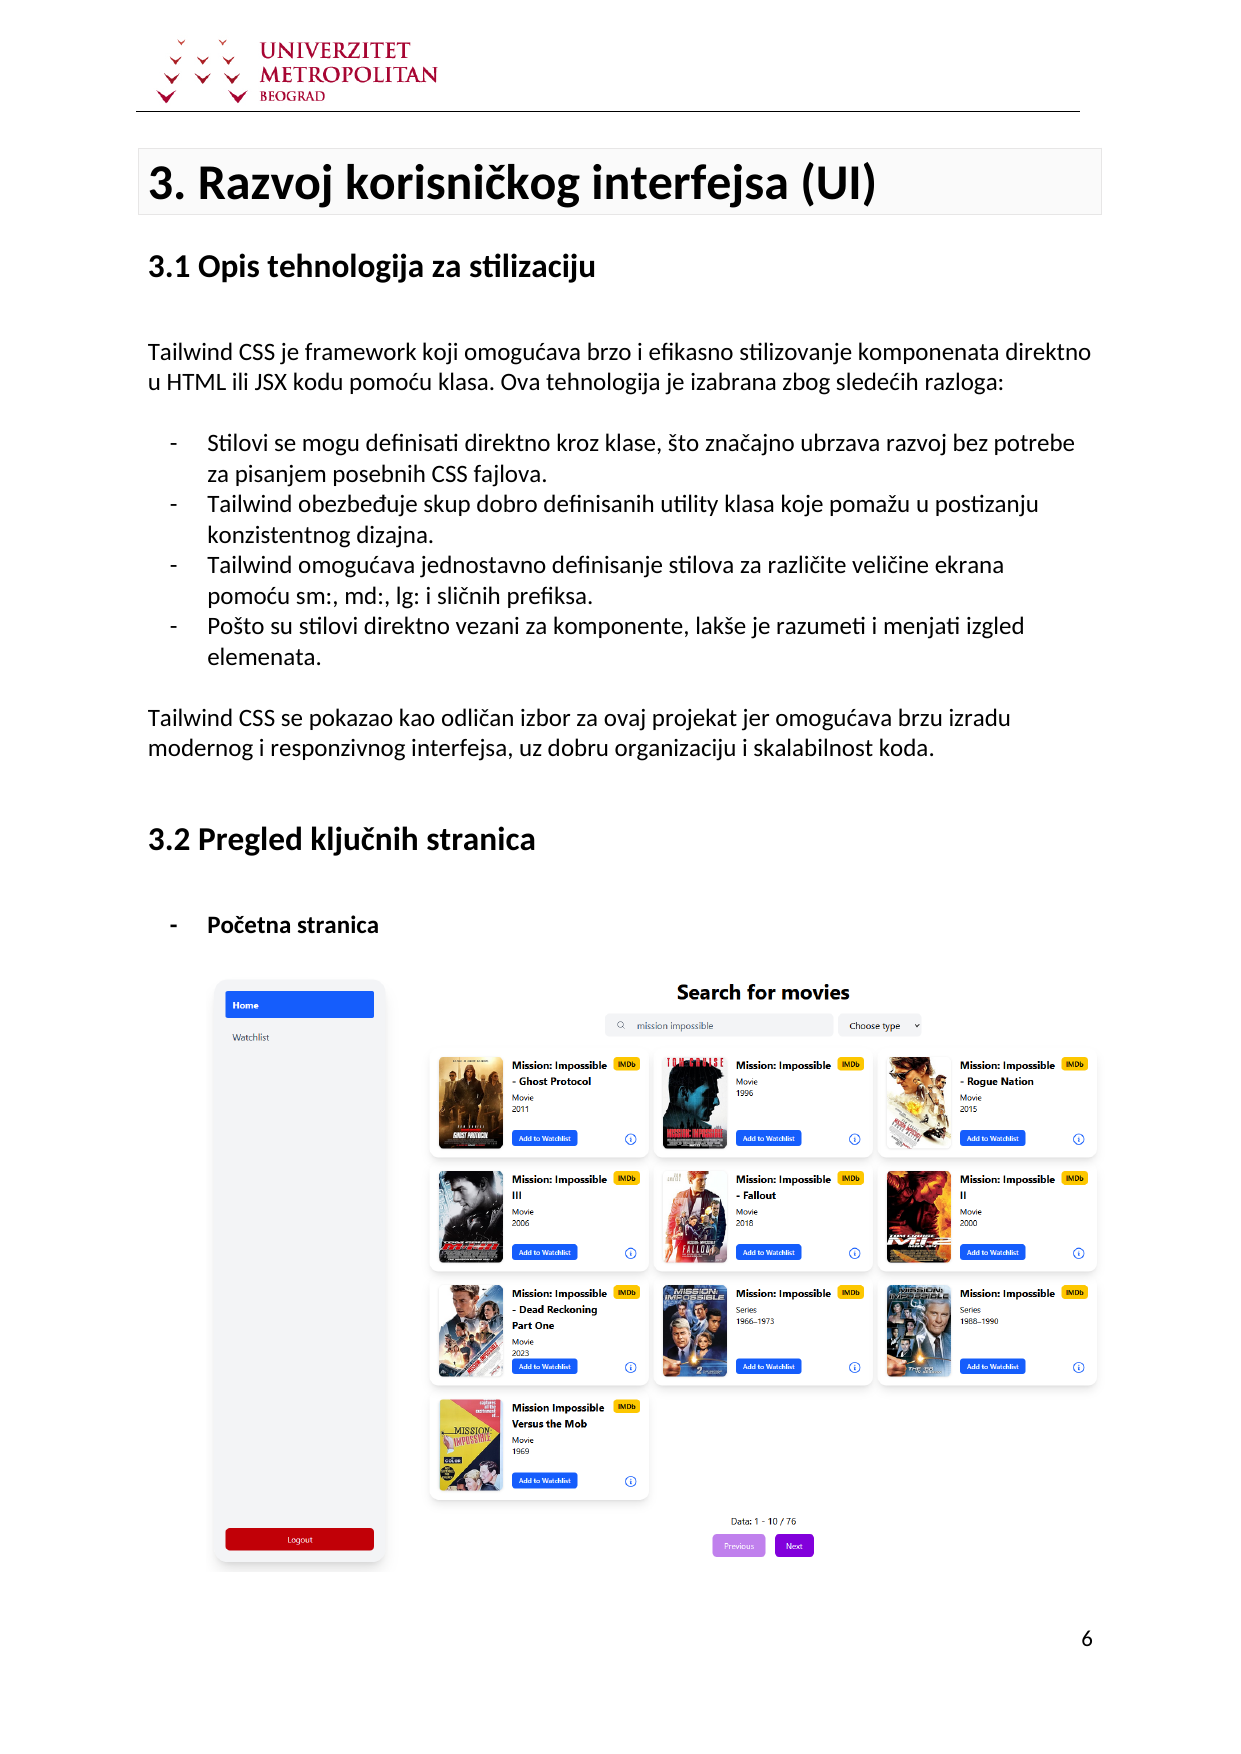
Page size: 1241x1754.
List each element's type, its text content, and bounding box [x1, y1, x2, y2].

subtitle 3. Razvoj korisničkog interfejsa (UI) [139, 149, 1101, 214]
picture [206, 970, 1151, 1572]
list Početna stranica [169, 909, 1093, 940]
list Tailwind omogućava jednostavno definisanje stilova za različite veličine ekrana pomoću sm:, md:, lg: i sličnih prefiksa. [169, 549, 1093, 610]
list Tailwind obezbeđuje skup dobro definisanih utility klasa koje pomažu u postizanju konzistentnog dizajna. [169, 488, 1093, 549]
text Tailwind CSS je framework koji omogućava brzo i efikasno stilizovanje komponenata direktno u HTML ili JSX kodu pomoću klasa. Ova tehnologija je izabrana zbog sledećih razloga: [148, 336, 1093, 397]
list Pošto su stilovi direktno vezani za komponente, lakše je razumeti i menjati izgled elemenata. [169, 610, 1093, 671]
subtitle 3.1 Opis tehnologija za stilizaciju [148, 245, 1093, 285]
subtitle 3.2 Pregled ključnih stranica [148, 818, 1093, 859]
text Tailwind CSS se pokazao kao odličan izbor za ovaj projekat jer omogućava brzu izradu modernog i responzivnog interfejsa, uz dobru organizaciju i skalabilnost koda. [148, 702, 1093, 763]
picture [147, 29, 447, 111]
list Stilovi se mogu definisati direktno kroz klase, što značajno ubrzava razvoj bez potrebe za pisanjem posebnih CSS fajlova. [169, 427, 1093, 488]
